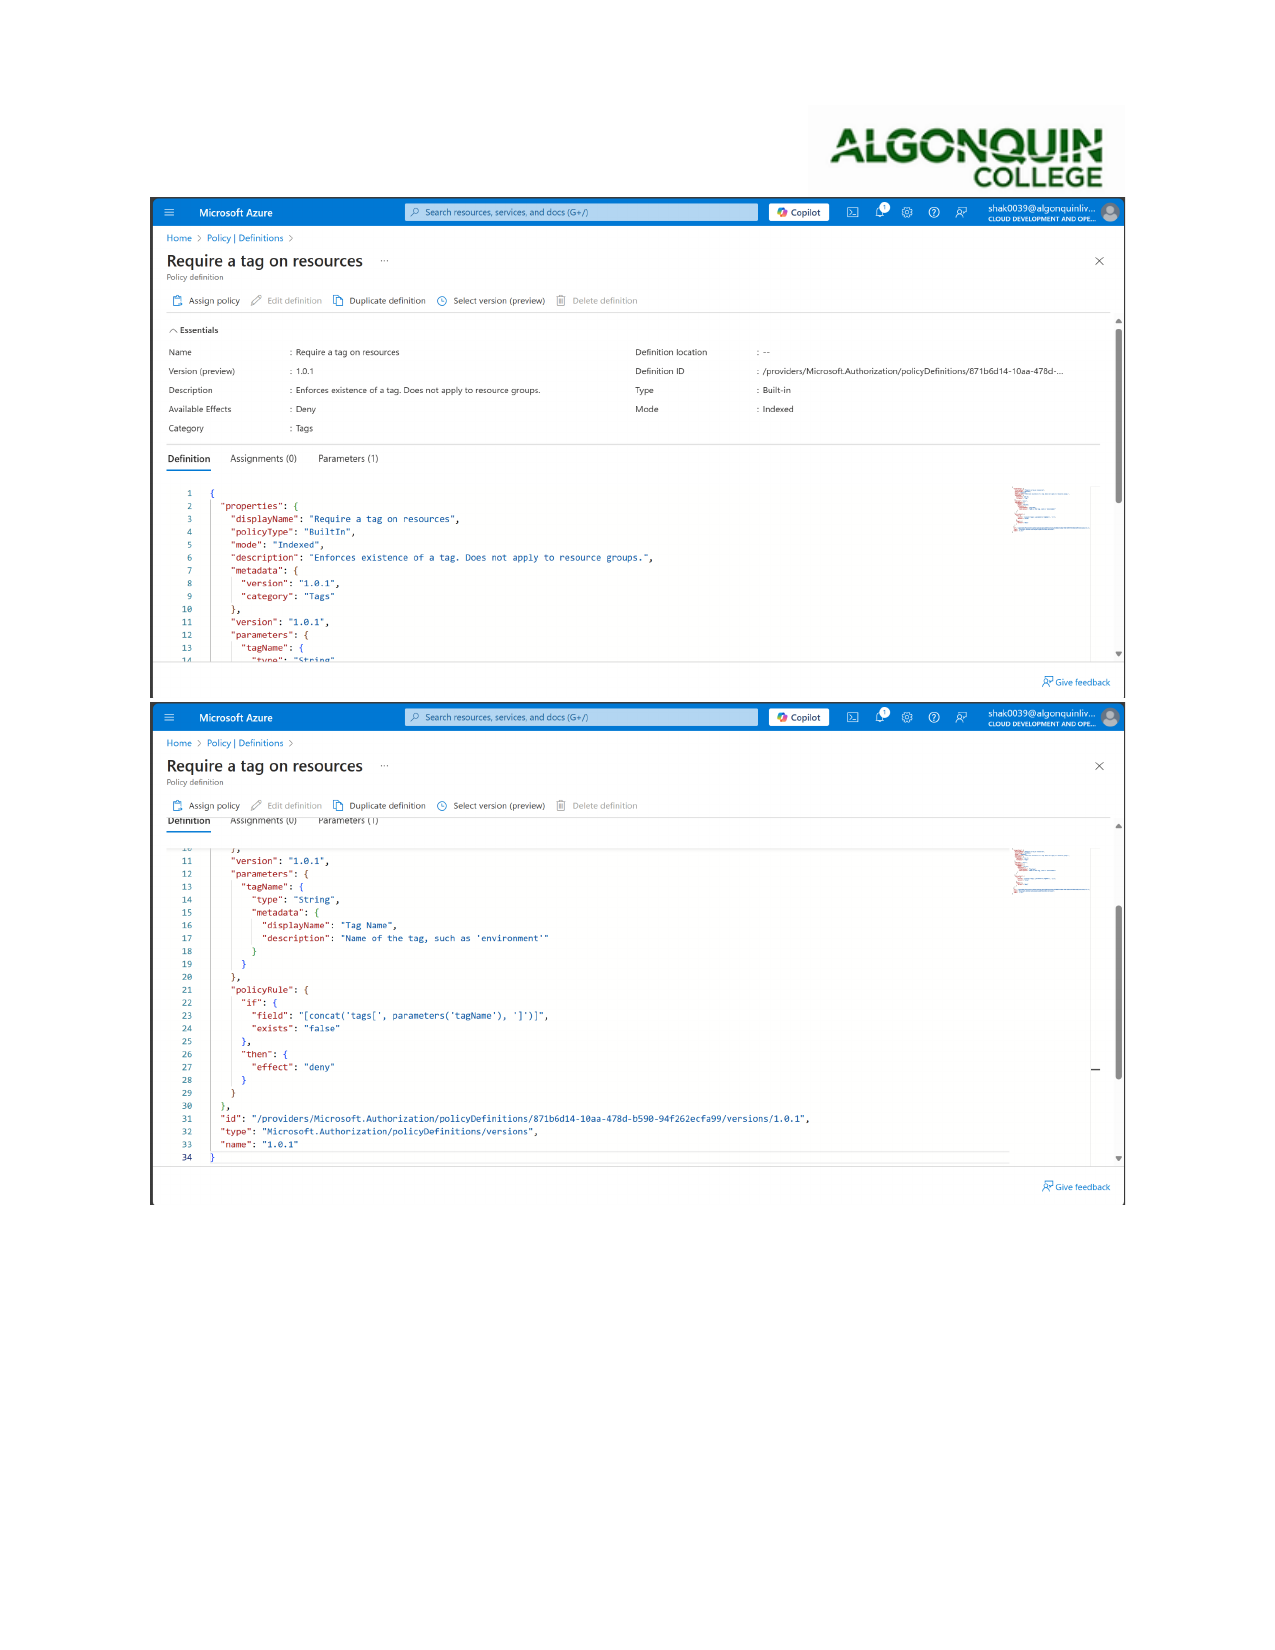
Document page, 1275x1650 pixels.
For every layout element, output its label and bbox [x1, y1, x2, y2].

picture [150, 105, 1125, 698]
picture [150, 702, 1125, 1205]
